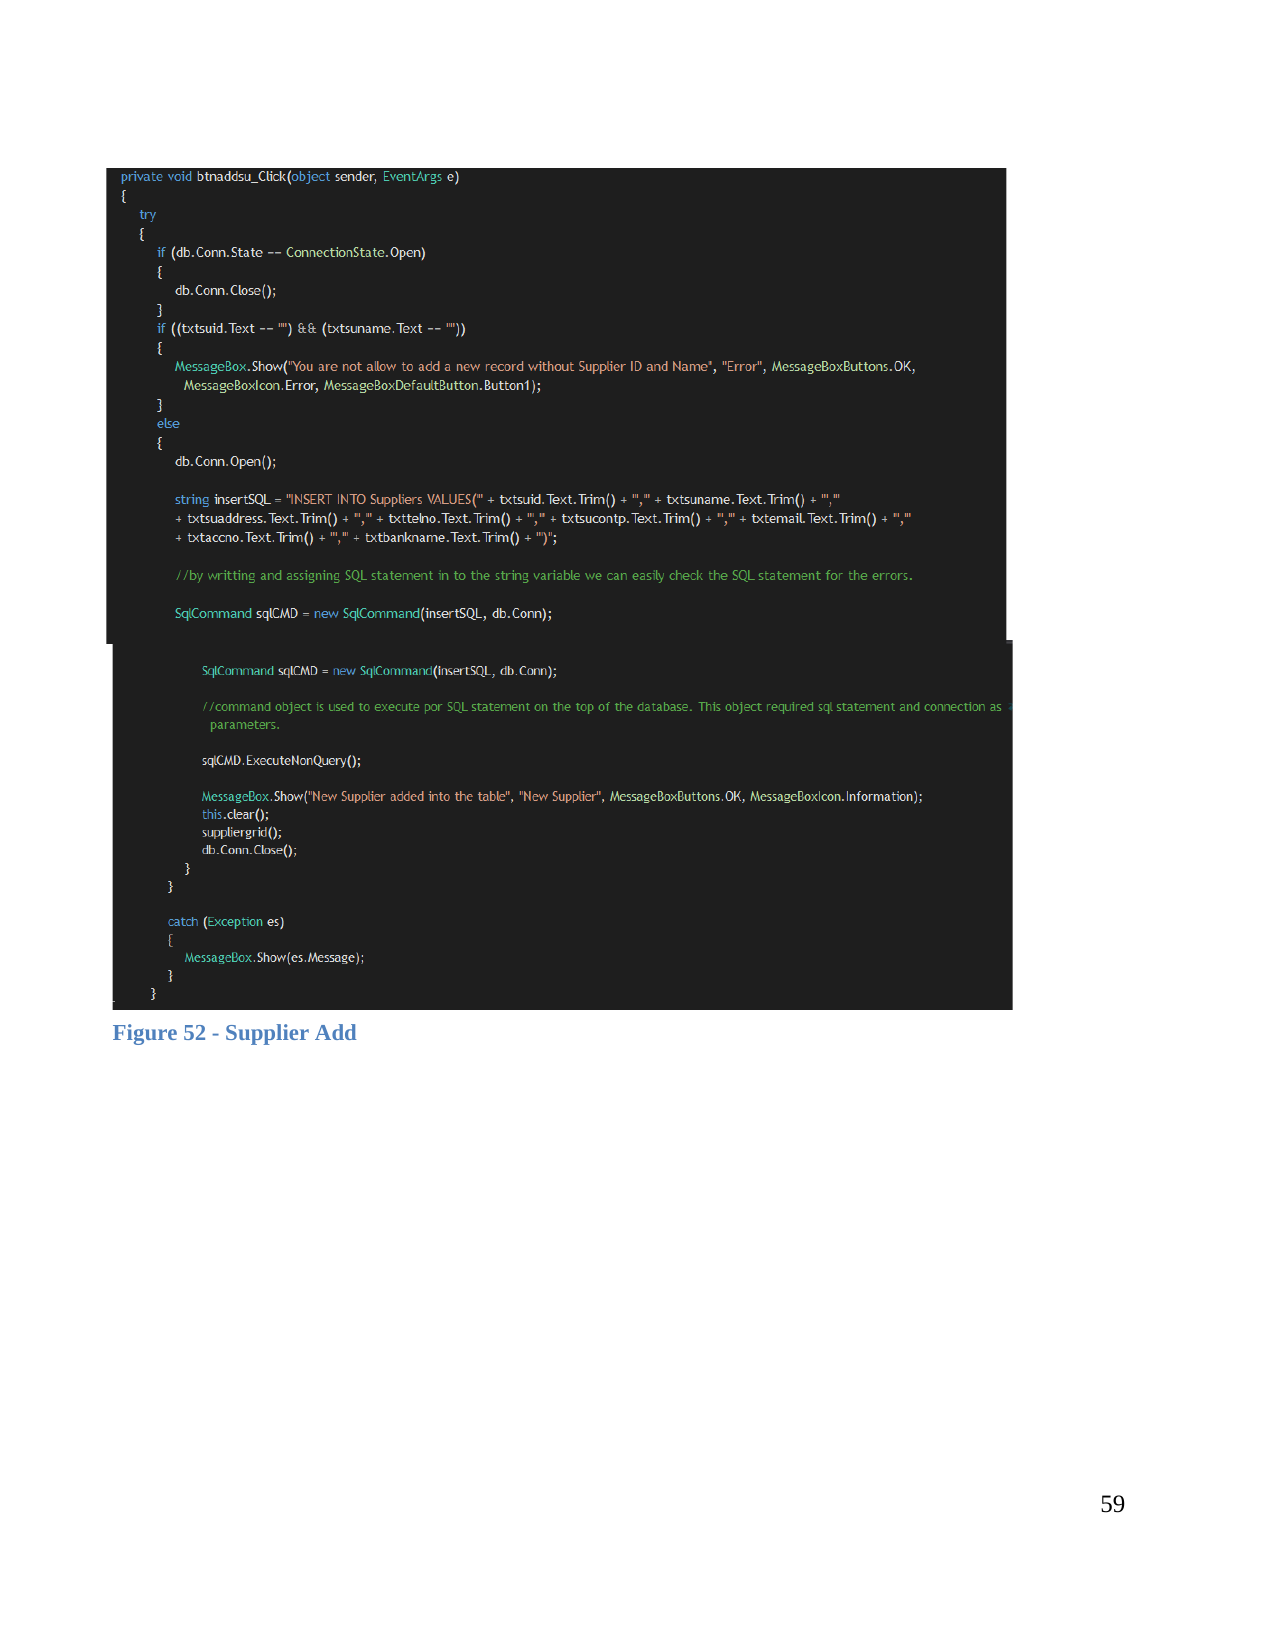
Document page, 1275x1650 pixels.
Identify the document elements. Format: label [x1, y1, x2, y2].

picture [106, 168, 1013, 1010]
